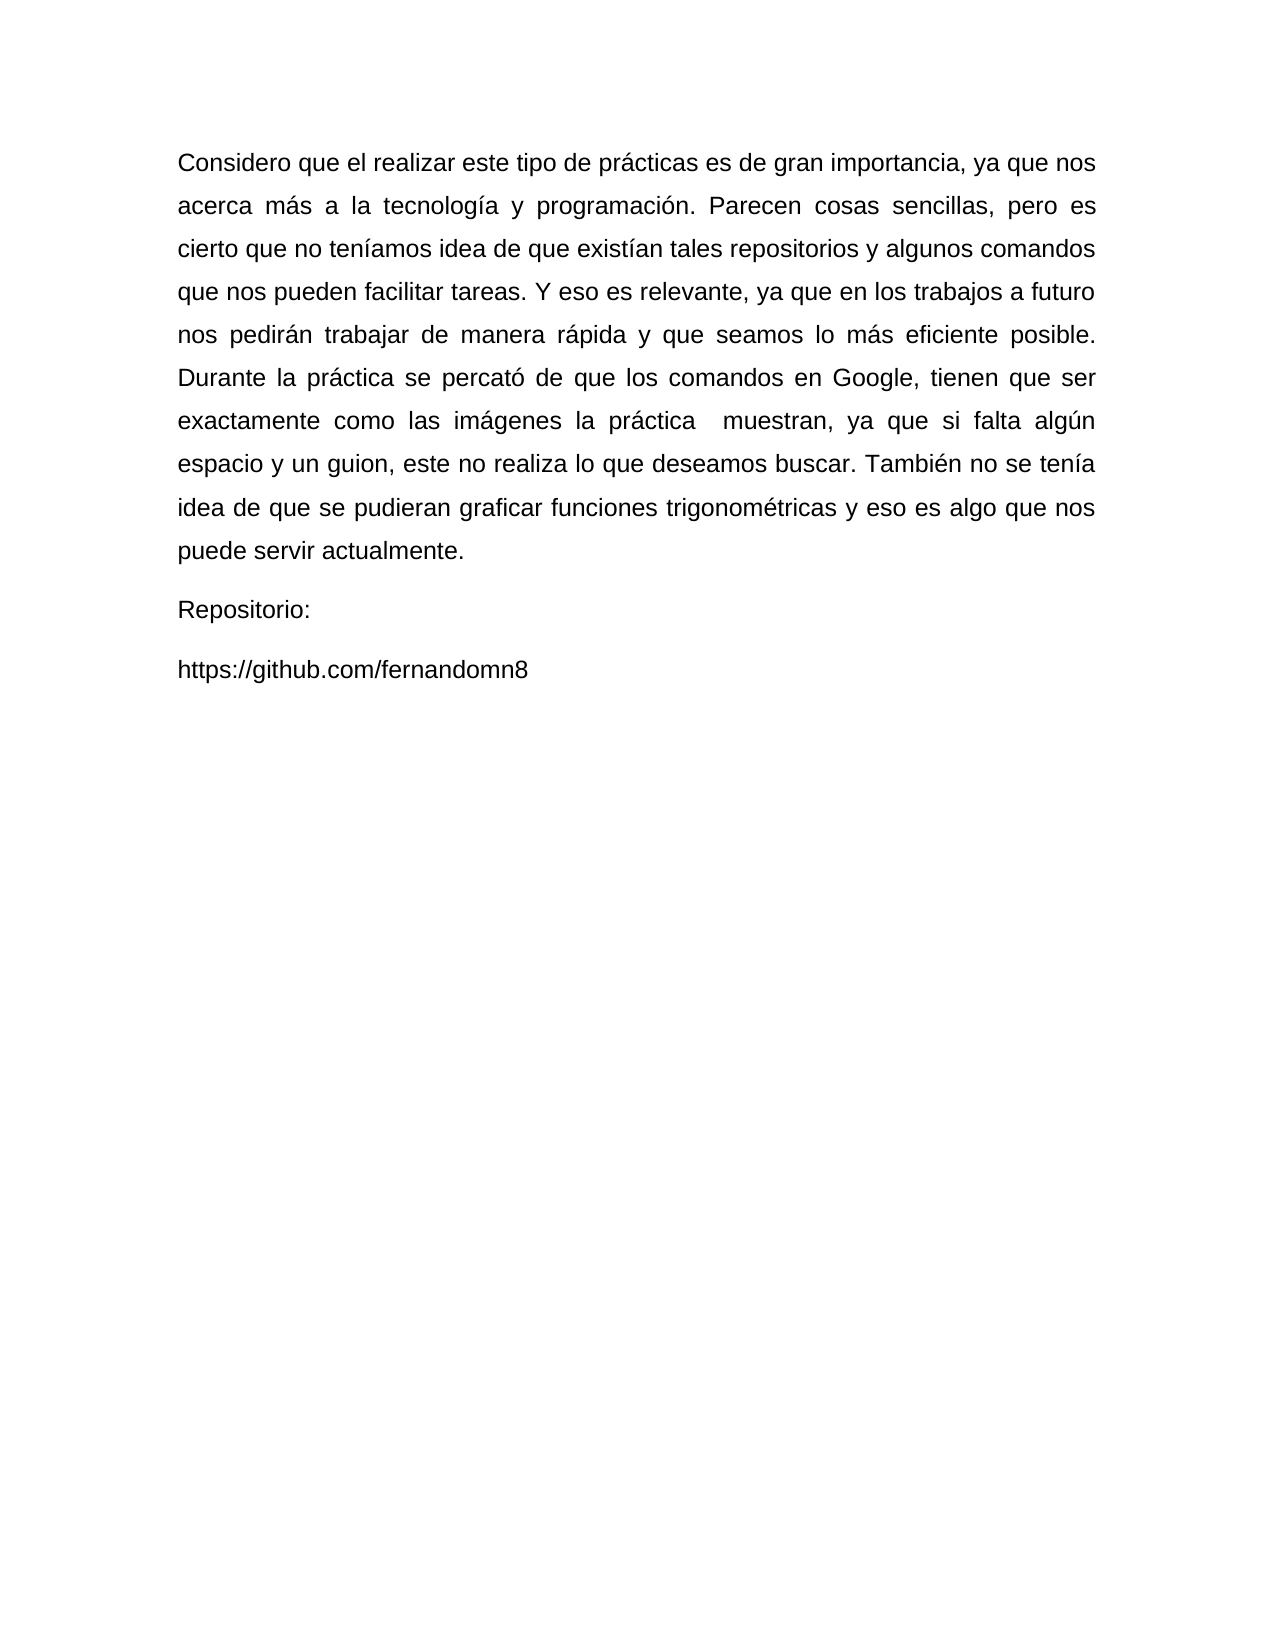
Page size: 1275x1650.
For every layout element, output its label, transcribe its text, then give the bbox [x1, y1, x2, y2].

text Considero que el realizar este tipo de prácticas es de gran importancia, ya que nos acerca más a la tecnología y programación. Parecen cosas sencillas, pero es cierto que no teníamos idea de que existían tales repositorios y algunos comandos que nos pueden facilitar tareas. Y eso es relevante, ya que en los trabajos a futuro nos pedirán trabajar de manera rápida y que seamos lo más eficiente posible. Durante la práctica se percató de que los comandos en Google, tienen que ser exactamente como las imágenes la práctica muestran, ya que si falta algún espacio y un guion, este no realiza lo que deseamos buscar. También no se tenía idea de que se pudieran graficar funciones trigonométricas y eso es algo que nos puede servir actualmente. [177, 148, 1098, 564]
text https://github.com/fernandomn8 [177, 655, 1098, 684]
text Repositorio: [177, 596, 1098, 624]
